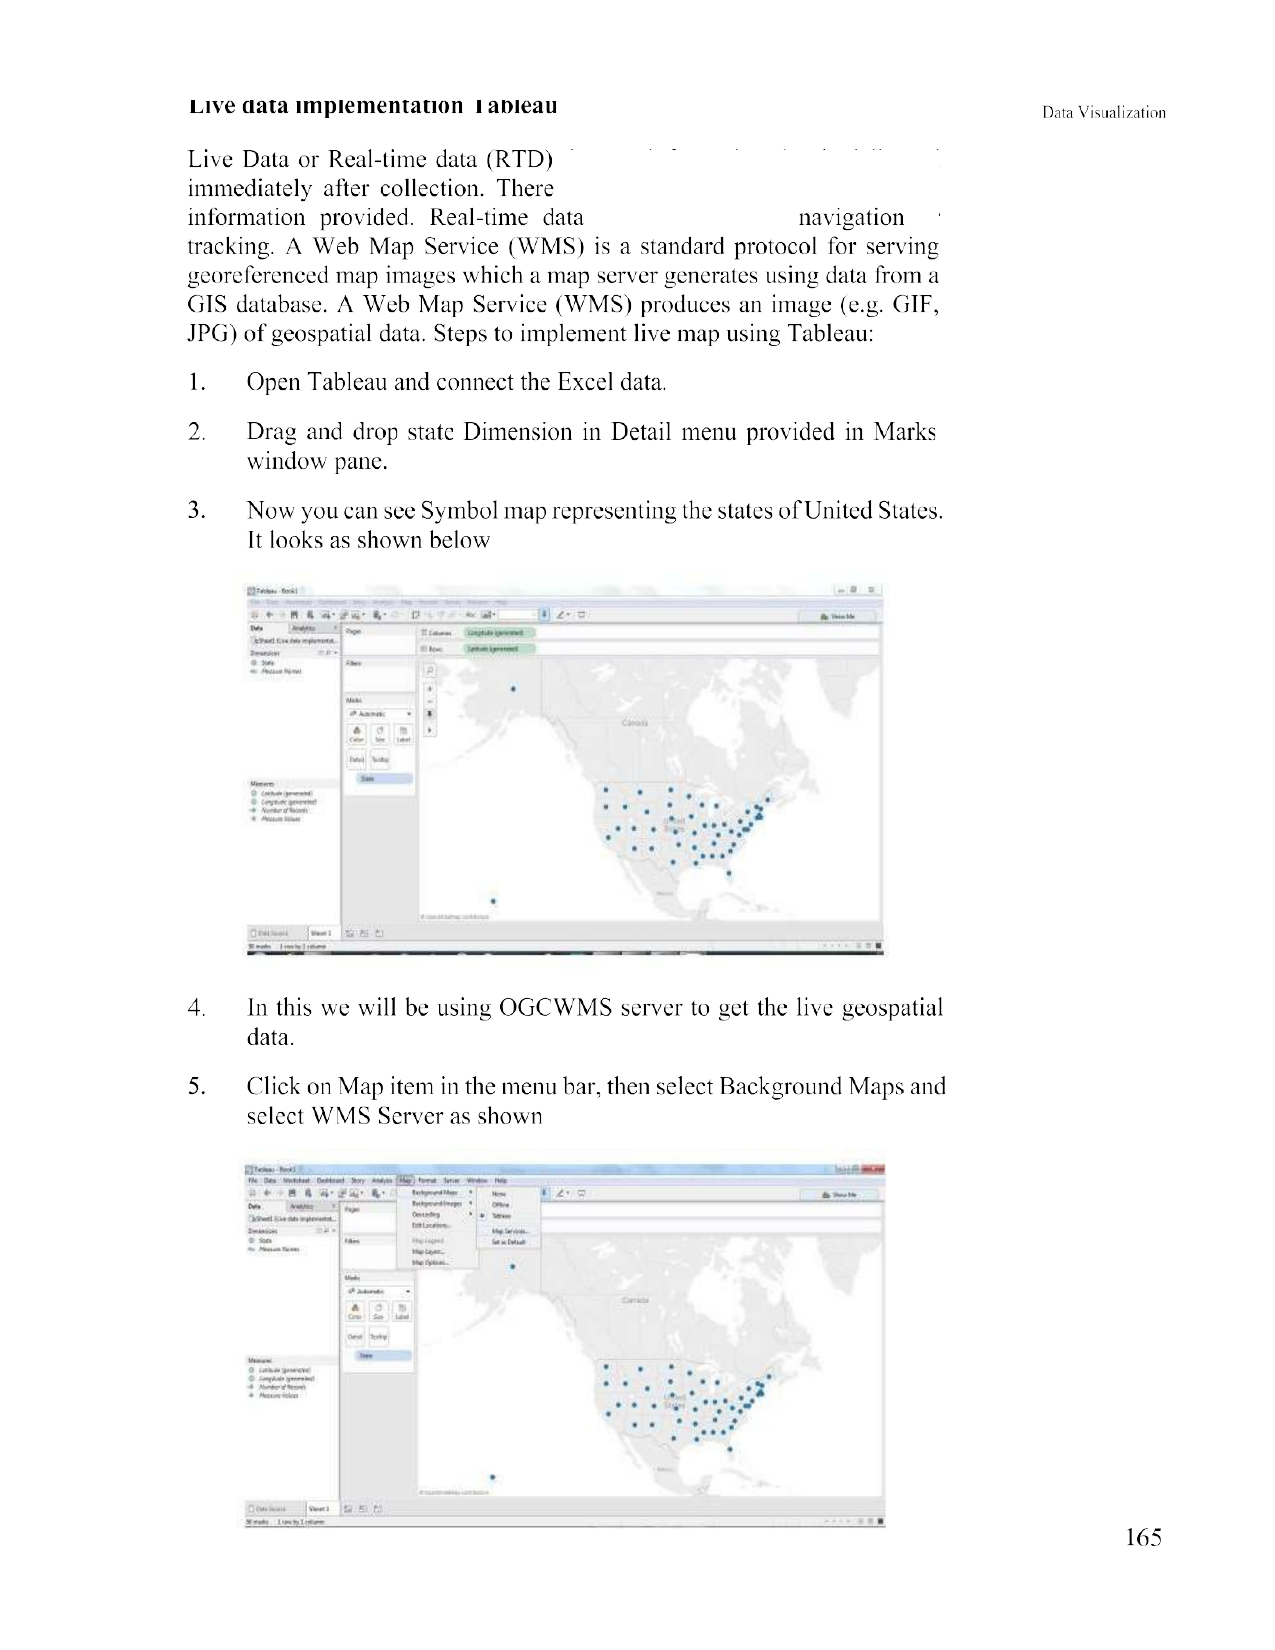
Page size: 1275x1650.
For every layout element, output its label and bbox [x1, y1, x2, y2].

picture [246, 422, 398, 474]
picture [246, 500, 942, 548]
picture [188, 422, 205, 440]
picture [408, 424, 453, 440]
picture [247, 997, 943, 1045]
picture [1137, 1528, 1161, 1546]
picture [232, 572, 889, 969]
picture [236, 1148, 886, 1529]
picture [247, 1076, 946, 1124]
picture [188, 998, 205, 1016]
picture [247, 372, 666, 395]
picture [1042, 105, 1166, 118]
picture [463, 422, 936, 445]
picture [187, 149, 940, 346]
picture [188, 100, 557, 118]
